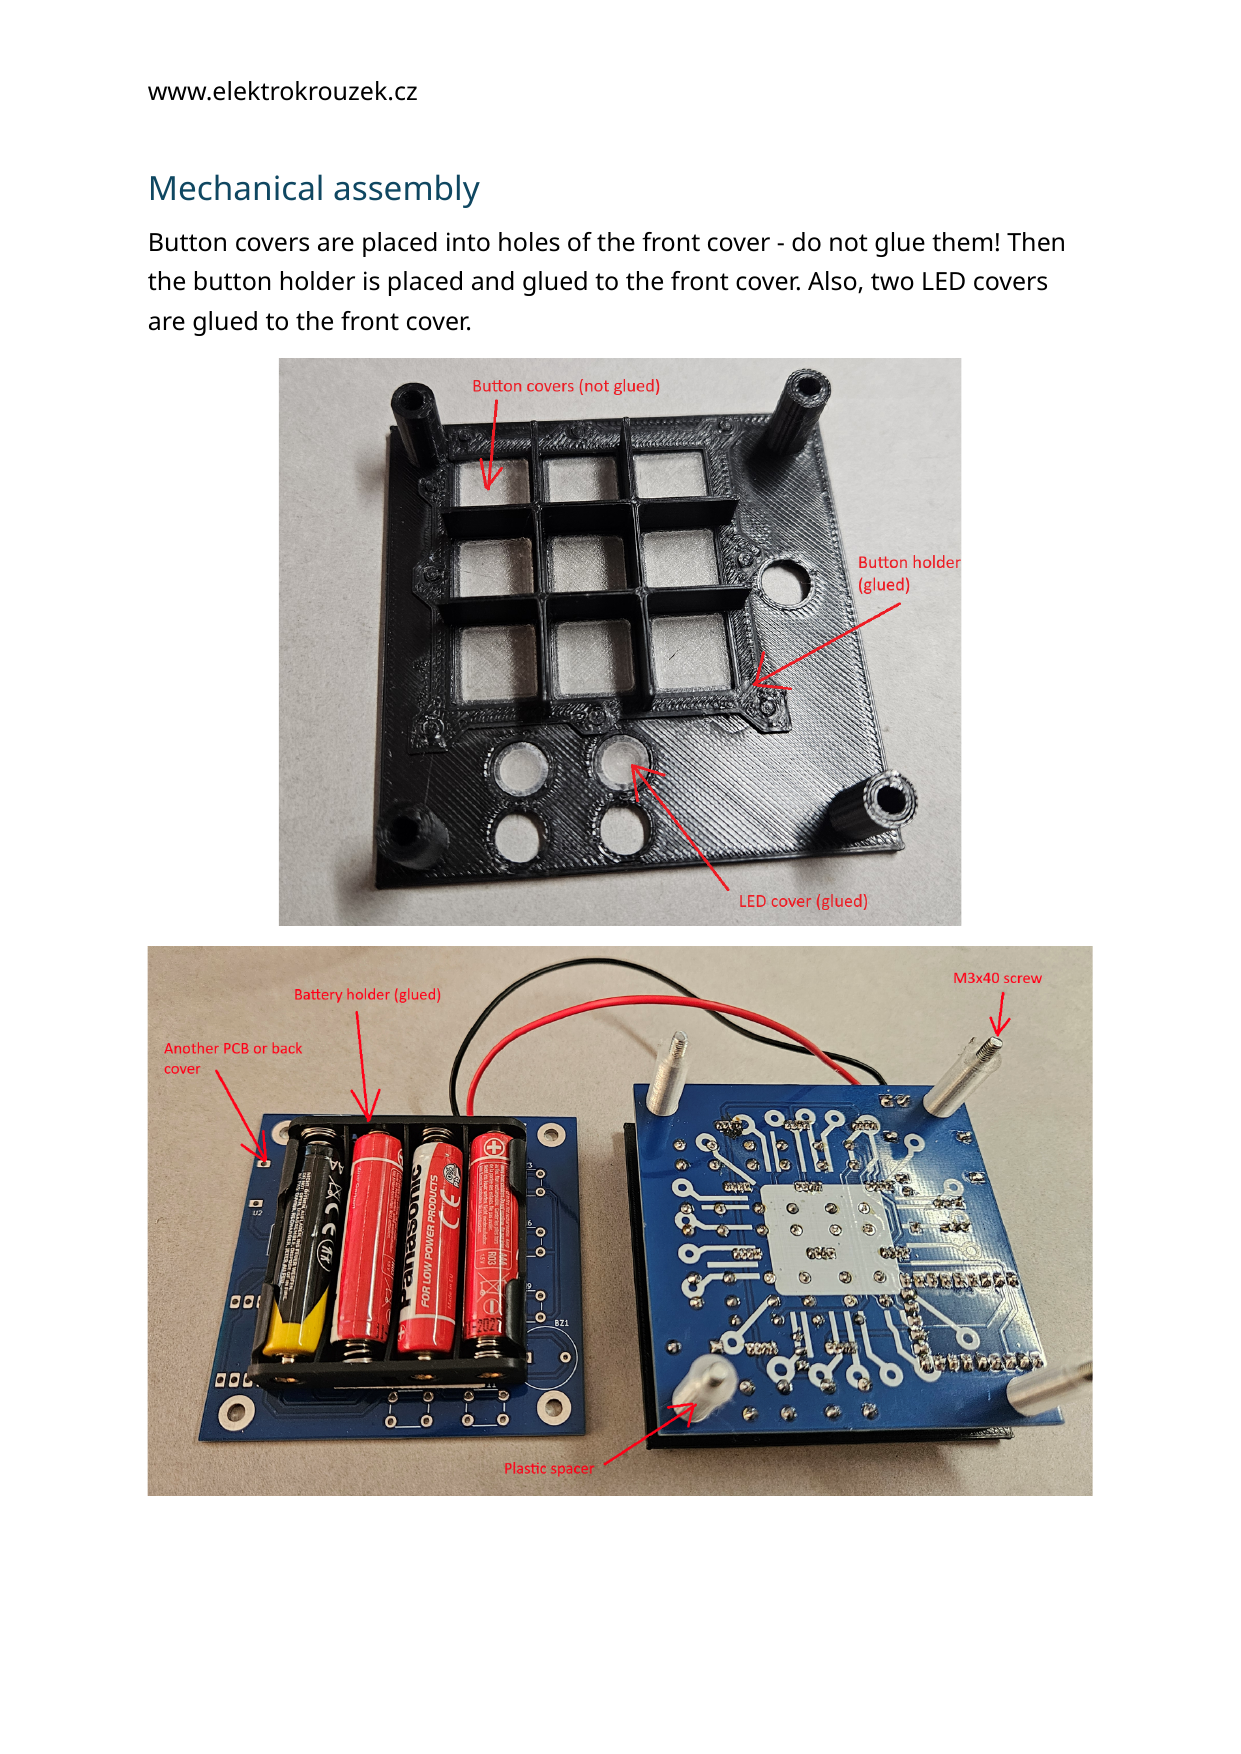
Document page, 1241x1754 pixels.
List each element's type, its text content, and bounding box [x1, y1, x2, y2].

text Button covers are placed into holes of the front cover - do not glue them! Then the button holder is placed and glued to the front cover. Also, two LED covers are glued to the front cover. [148, 225, 1093, 337]
picture [147, 946, 1093, 1496]
picture [278, 358, 962, 926]
subtitle Mechanical assembly [148, 164, 1093, 210]
